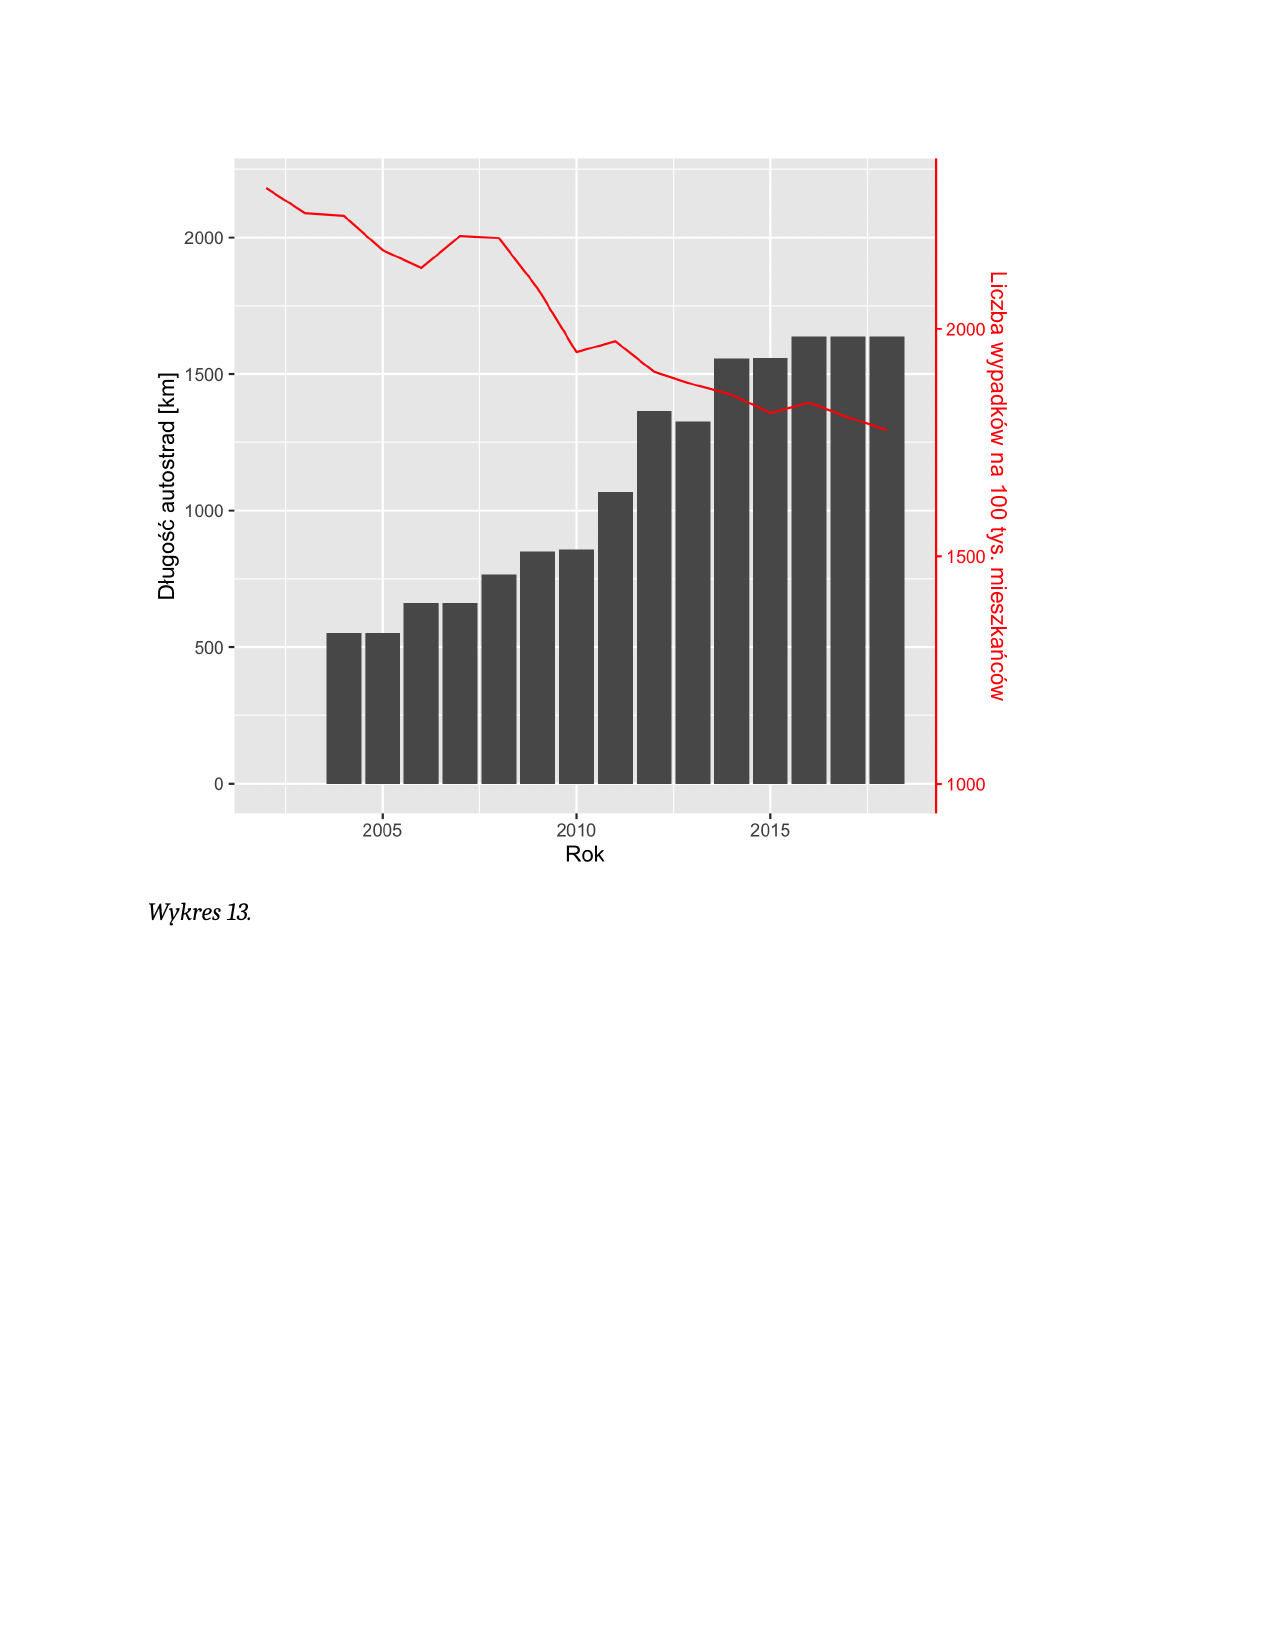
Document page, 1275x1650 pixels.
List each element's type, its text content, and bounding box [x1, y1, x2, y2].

text Wykres 13. [148, 898, 1127, 926]
picture [147, 147, 1023, 877]
